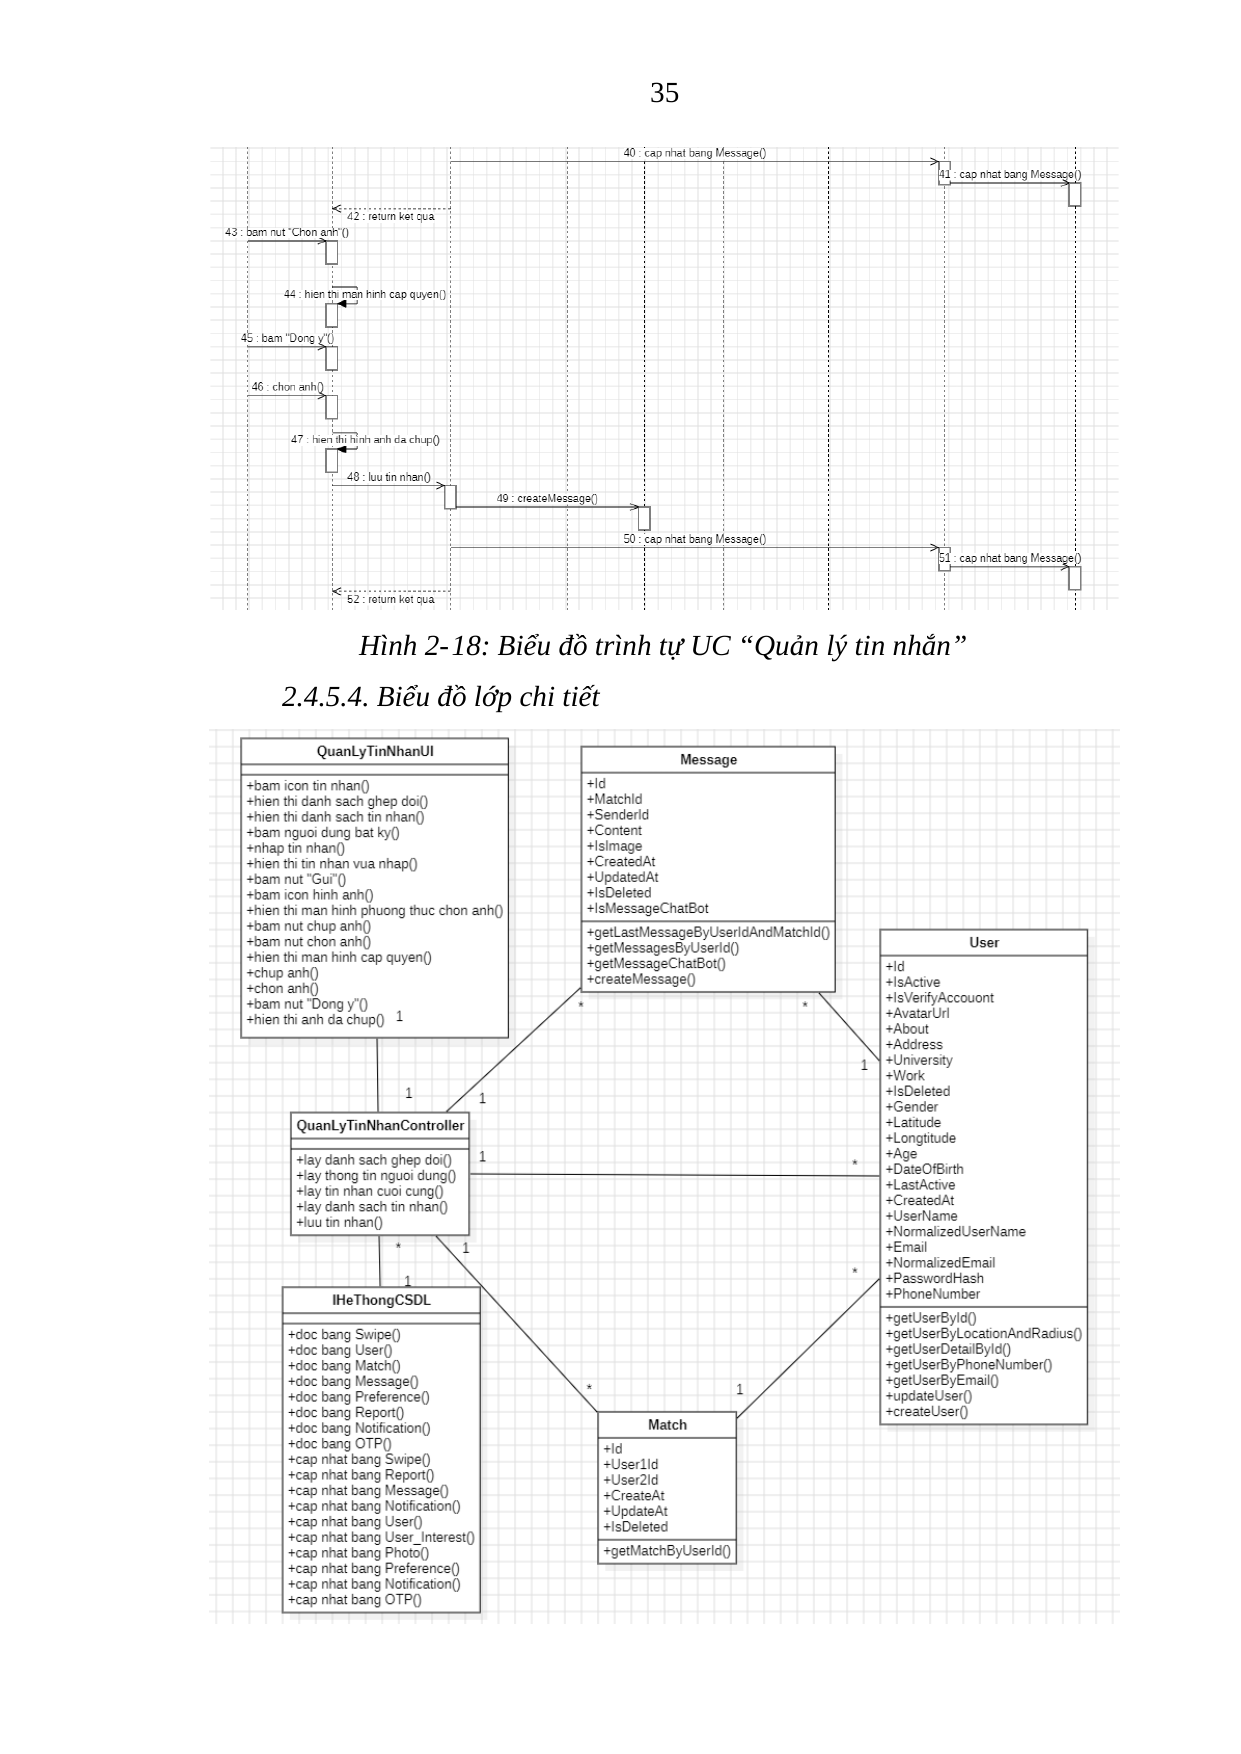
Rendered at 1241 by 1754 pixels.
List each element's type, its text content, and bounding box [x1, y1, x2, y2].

picture [209, 729, 1120, 1624]
text Hình 2-18: Biểu đồ trình tự UC “Quản lý tin nhắn” [207, 628, 1122, 662]
text Biểu đồ lớp chi tiết [282, 679, 1122, 712]
picture [210, 147, 1119, 610]
